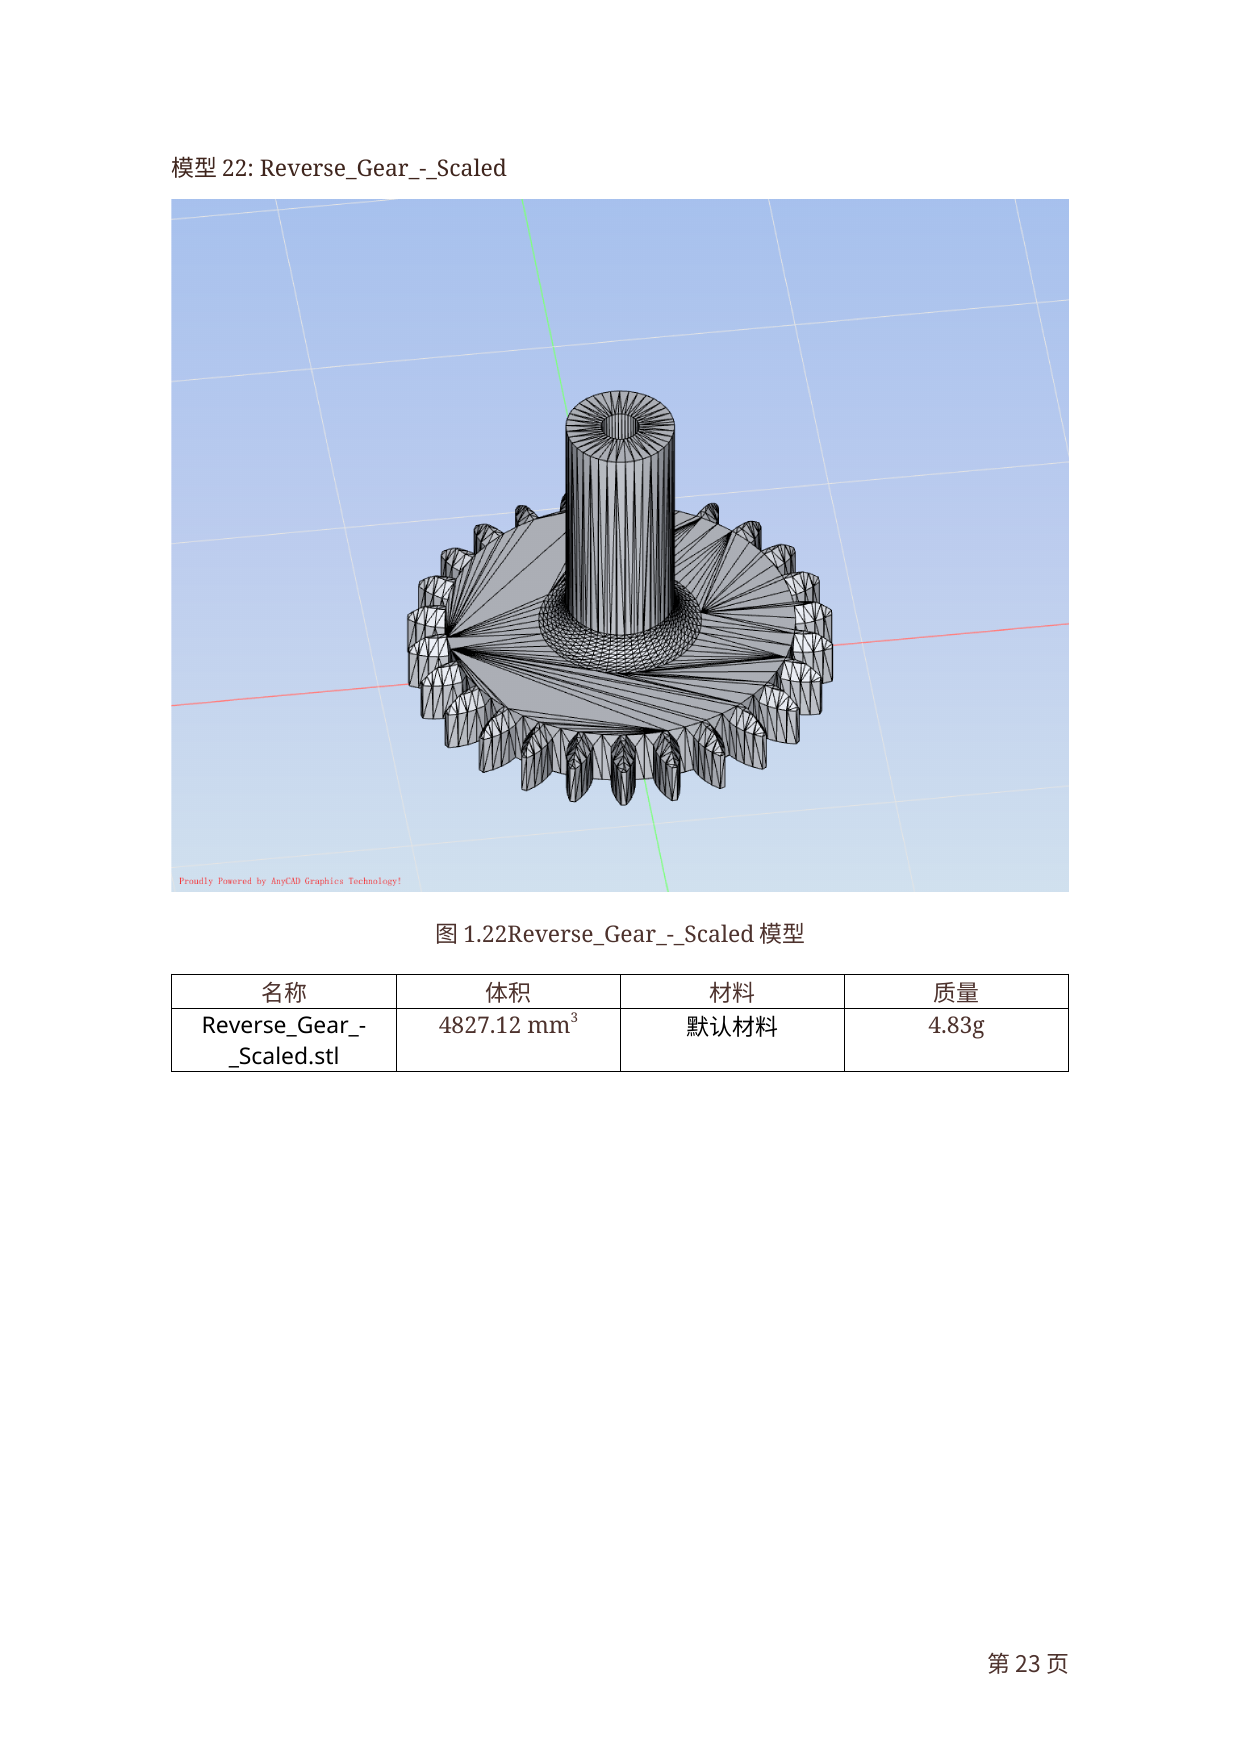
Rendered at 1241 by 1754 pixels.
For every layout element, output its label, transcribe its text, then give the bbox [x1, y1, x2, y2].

table_header 质量 [845, 975, 1068, 1008]
table_header 名称 [172, 975, 396, 1008]
table_header 体积 [397, 975, 620, 1008]
picture [171, 199, 1069, 892]
table_cell 4.83g [845, 1009, 1068, 1071]
table_cell 4827.12 mm3 [397, 1009, 620, 1071]
table_cell Reverse_Gear_-_Scaled.stl [172, 1009, 396, 1071]
subtitle 模型22: Reverse_Gear_-_Scaled [171, 150, 1069, 183]
table_header 材料 [621, 975, 844, 1008]
table_cell 默认材料 [621, 1009, 844, 1071]
text 图1.22Reverse_Gear_-_Scaled模型 [171, 916, 1069, 949]
